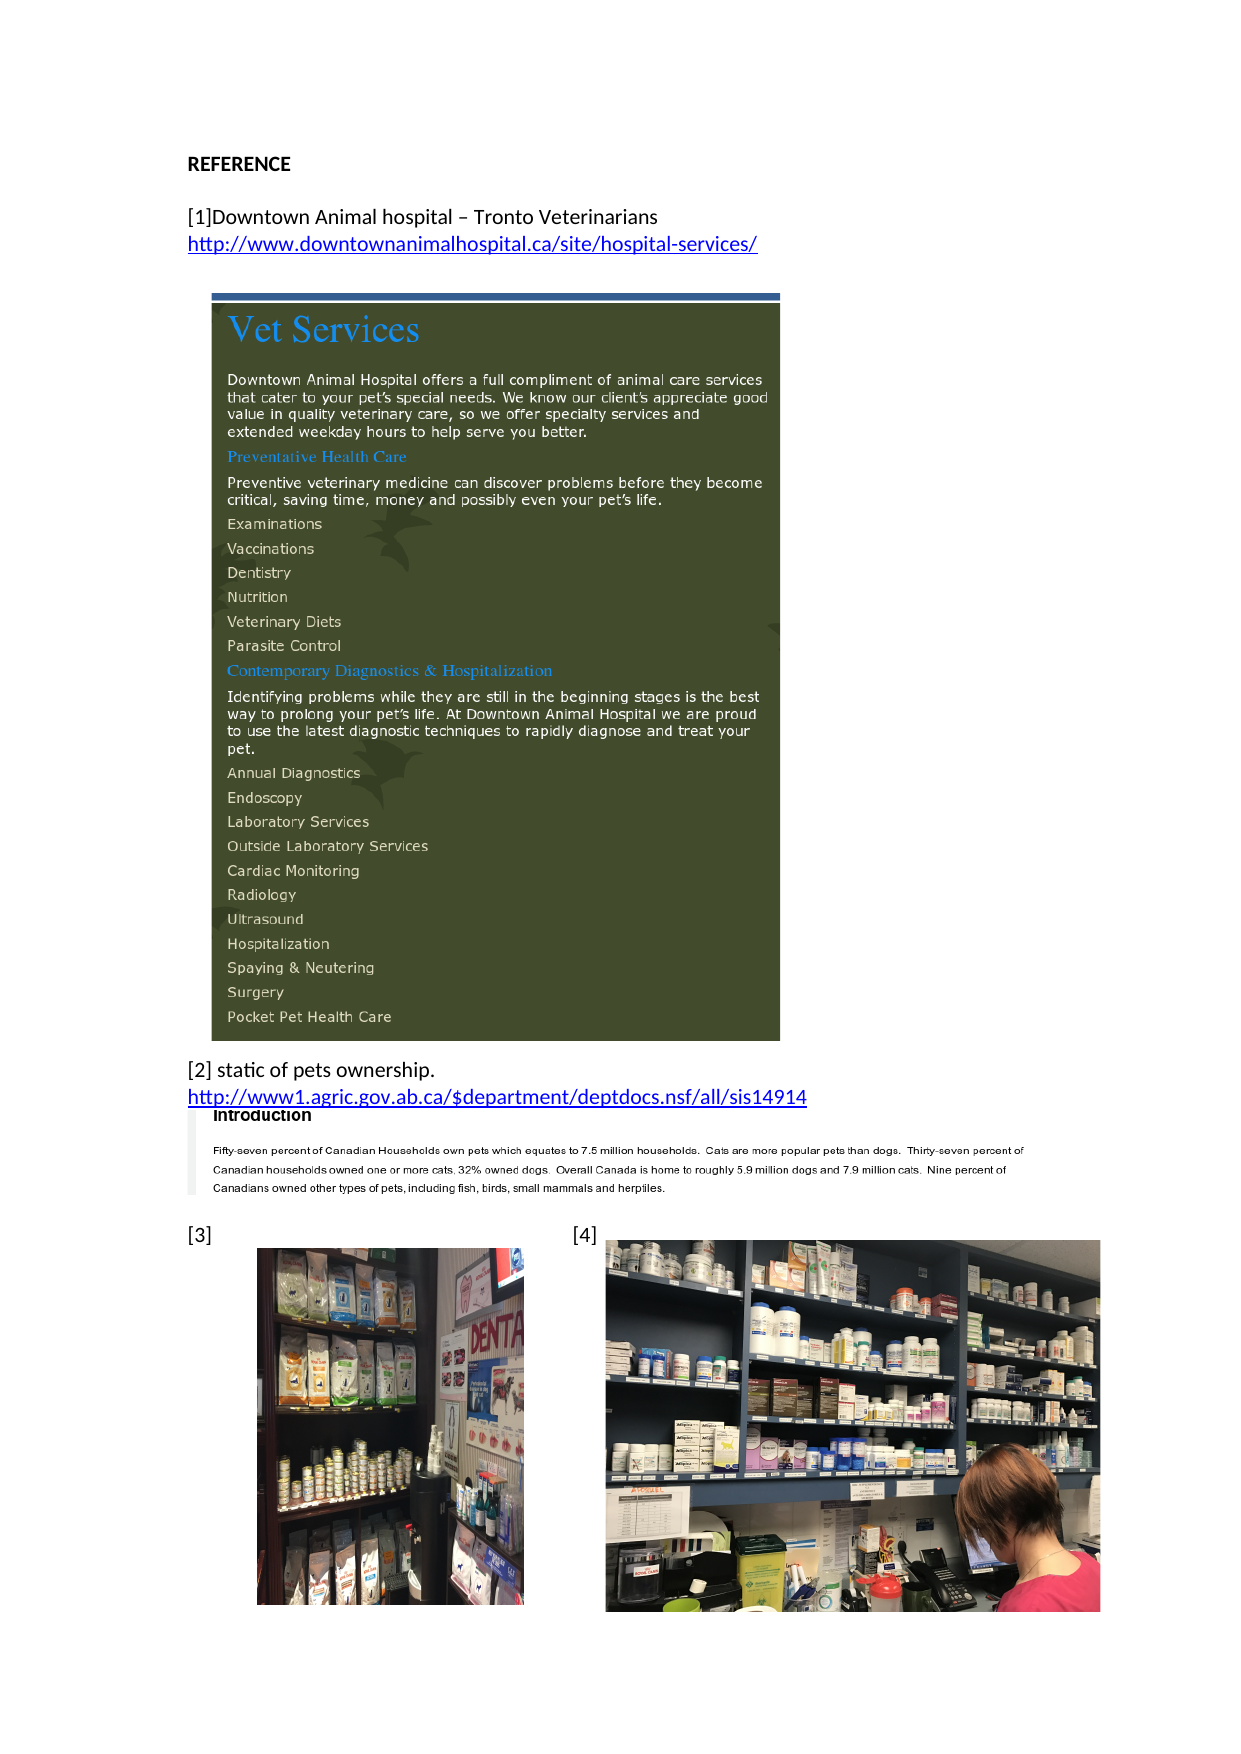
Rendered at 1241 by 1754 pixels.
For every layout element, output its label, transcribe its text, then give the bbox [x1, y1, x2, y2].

text [1]Downtown Animal hospital – Tronto Veterinarians [187, 203, 1053, 230]
text [2] static of pets ownership. [187, 1057, 1053, 1083]
picture [211, 293, 781, 1041]
text REFERENCE [187, 150, 1053, 177]
picture [605, 1240, 1101, 1612]
picture [187, 1110, 1053, 1195]
text [3] [4] [187, 1221, 1053, 1248]
picture [257, 1248, 524, 1605]
text http://www1.agric.gov.ab.ca/$department/deptdocs.nsf/all/sis14914 [187, 1083, 1053, 1110]
text http://www.downtownanimalhospital.ca/site/hospital-services/ [187, 230, 1053, 257]
